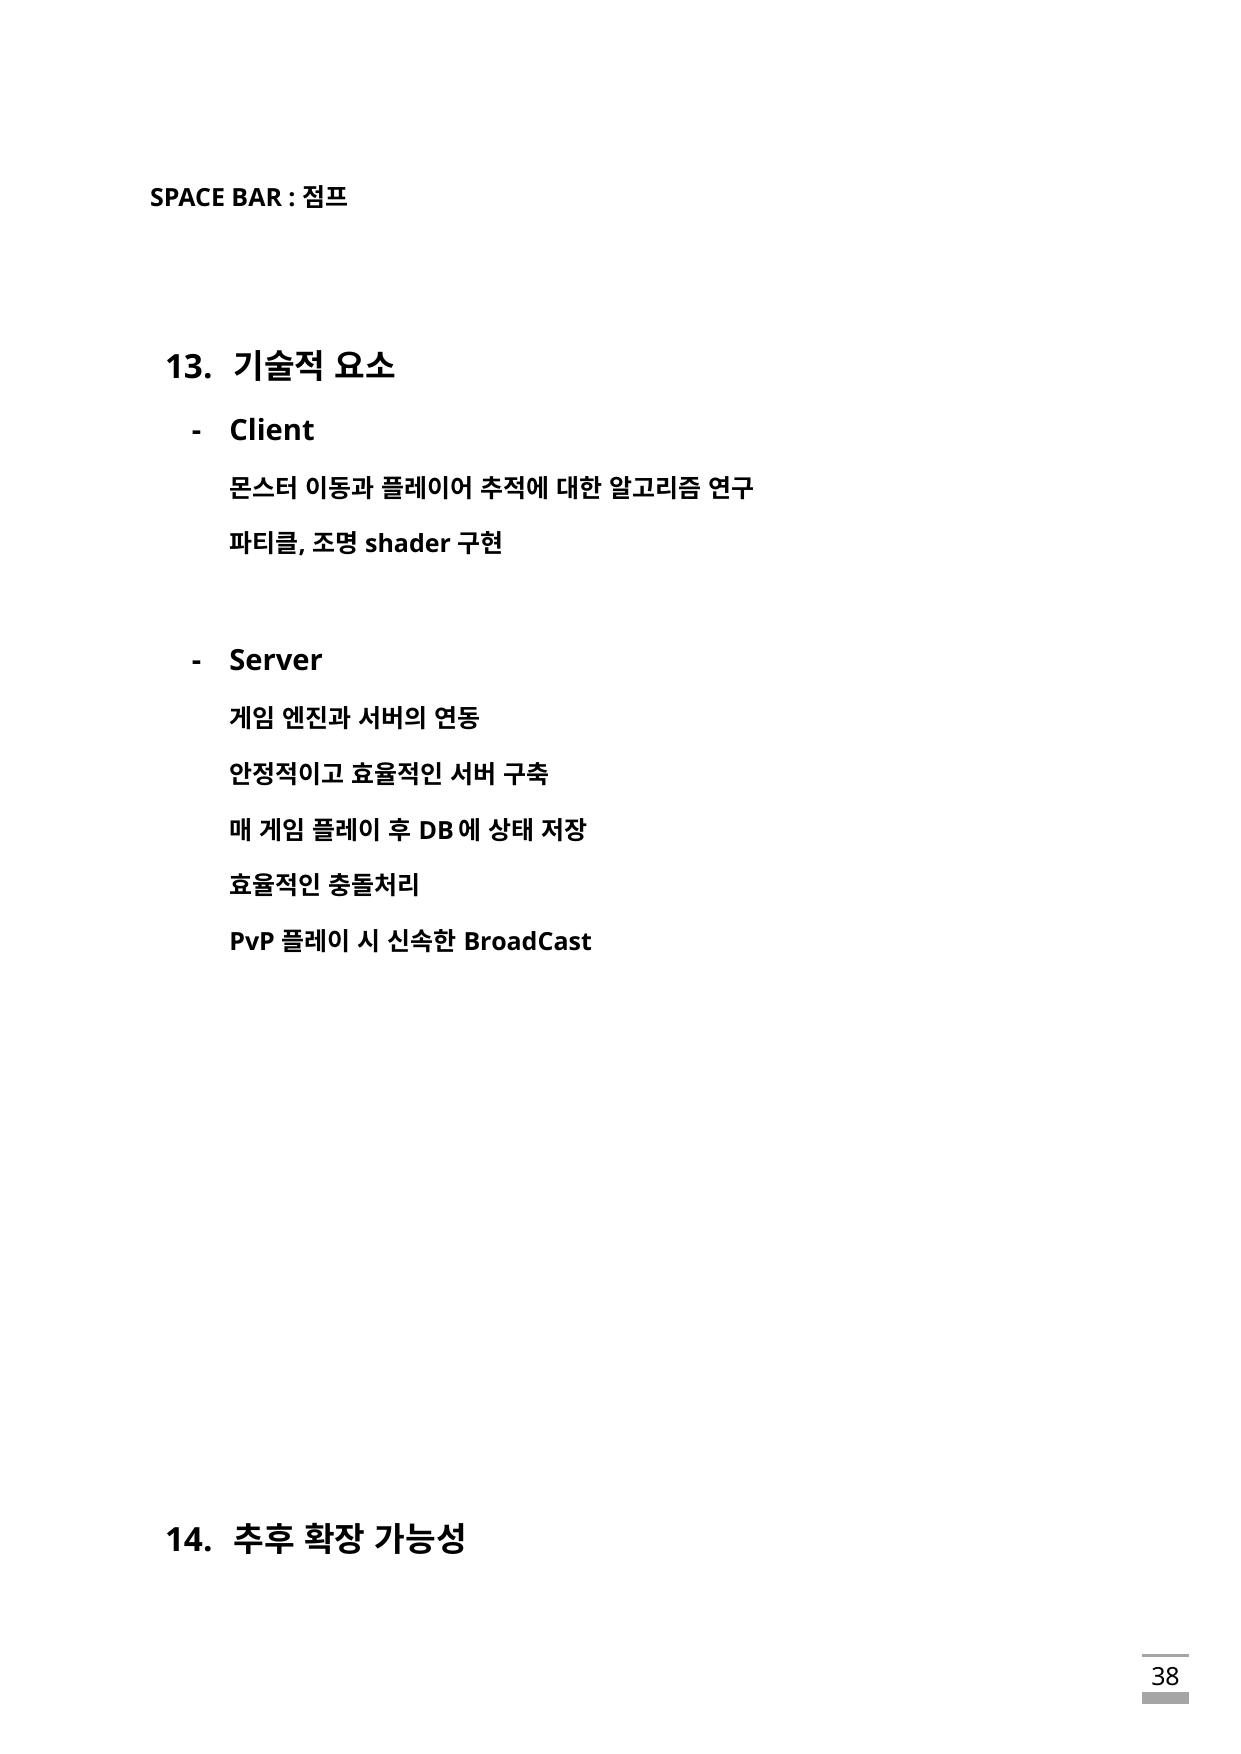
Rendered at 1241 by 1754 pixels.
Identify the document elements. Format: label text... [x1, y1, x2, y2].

list 매 게임 플레이 후 DB에 상태 저장 [229, 810, 1090, 846]
list 효율적인 충돌처리 [229, 866, 1090, 902]
list 게임 엔진과 서버의 연동 [229, 699, 1090, 735]
list Server [192, 639, 1090, 679]
text SPACE BAR : 점프 [150, 177, 1090, 213]
list 기술적 요소 [165, 340, 1090, 388]
list PvP 플레이 시 신속한 BroadCast [229, 922, 1090, 958]
list 파티클, 조명 shader 구현 [229, 524, 1090, 560]
list 추후 확장 가능성 [165, 1513, 1090, 1561]
list Client [192, 409, 1090, 448]
list 안정적이고 효율적인 서버 구축 [229, 754, 1090, 791]
list 몬스터 이동과 플레이어 추적에 대한 알고리즘 연구 [229, 468, 1090, 504]
